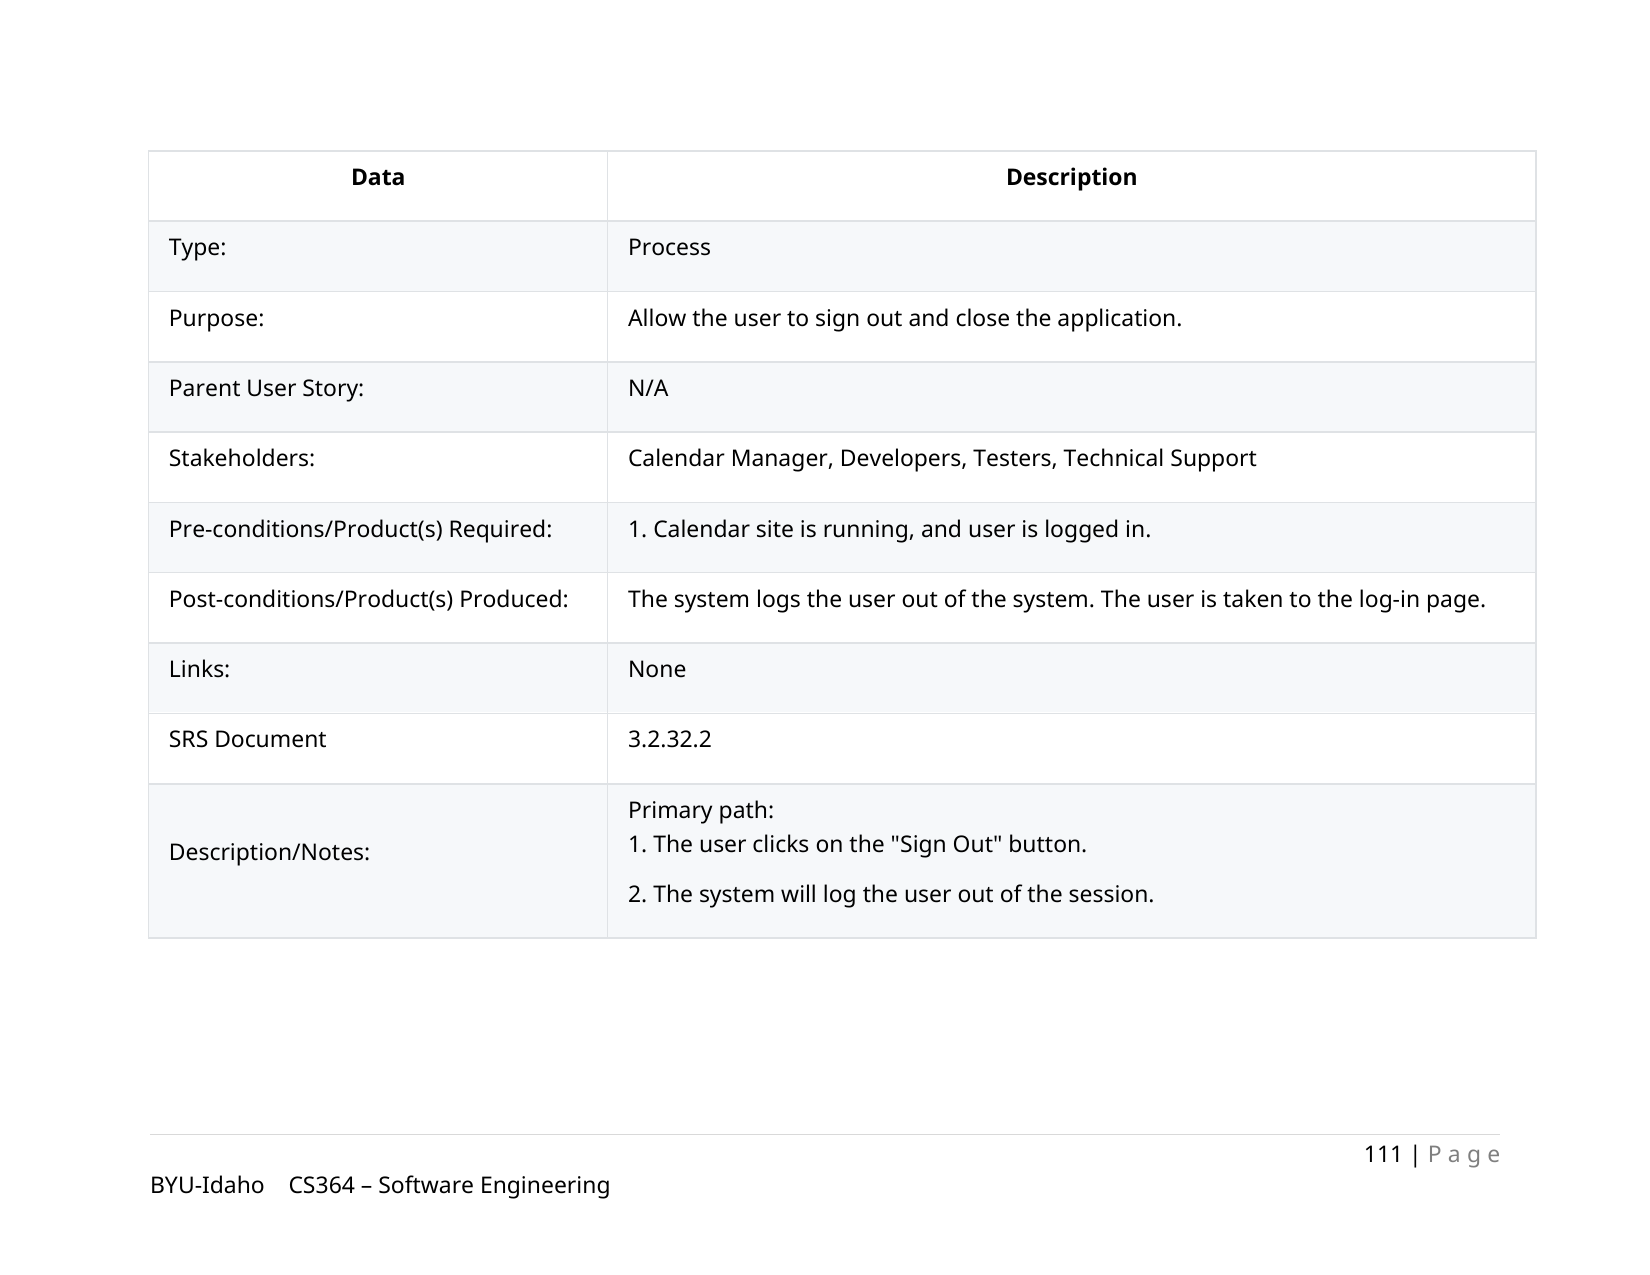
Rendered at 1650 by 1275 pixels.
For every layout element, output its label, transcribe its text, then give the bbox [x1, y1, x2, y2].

table_cell Links: [149, 644, 607, 712]
table_cell Type: [149, 222, 607, 291]
table_header Description [608, 152, 1535, 220]
table_cell Allow the user to sign out and close the application. [608, 292, 1535, 361]
table_cell Description/Notes: [149, 785, 607, 937]
table_cell The system logs the user out of the system. The user is taken to the log-in page. [608, 573, 1535, 642]
table_cell Calendar Manager, Developers, Testers, Technical Support [608, 433, 1535, 502]
table_cell Primary path: 1. The user clicks on the "Sign Out" button. 2. The system will log the user out of the session. [608, 785, 1535, 937]
table_header Data [149, 152, 607, 220]
table_cell 3.2.32.2 [608, 714, 1535, 783]
table_cell Purpose: [149, 292, 607, 361]
table_cell Post-conditions/Product(s) Produced: [149, 573, 607, 642]
table_cell None [608, 644, 1535, 712]
table_cell Stakeholders: [149, 433, 607, 502]
table_cell 1. Calendar site is running, and user is logged in. [608, 503, 1535, 572]
table_cell SRS Document [149, 714, 607, 783]
table_cell Parent User Story: [149, 363, 607, 431]
table_cell Pre-conditions/Product(s) Required: [149, 503, 607, 572]
table_cell N/A [608, 363, 1535, 431]
table_cell Process [608, 222, 1535, 291]
